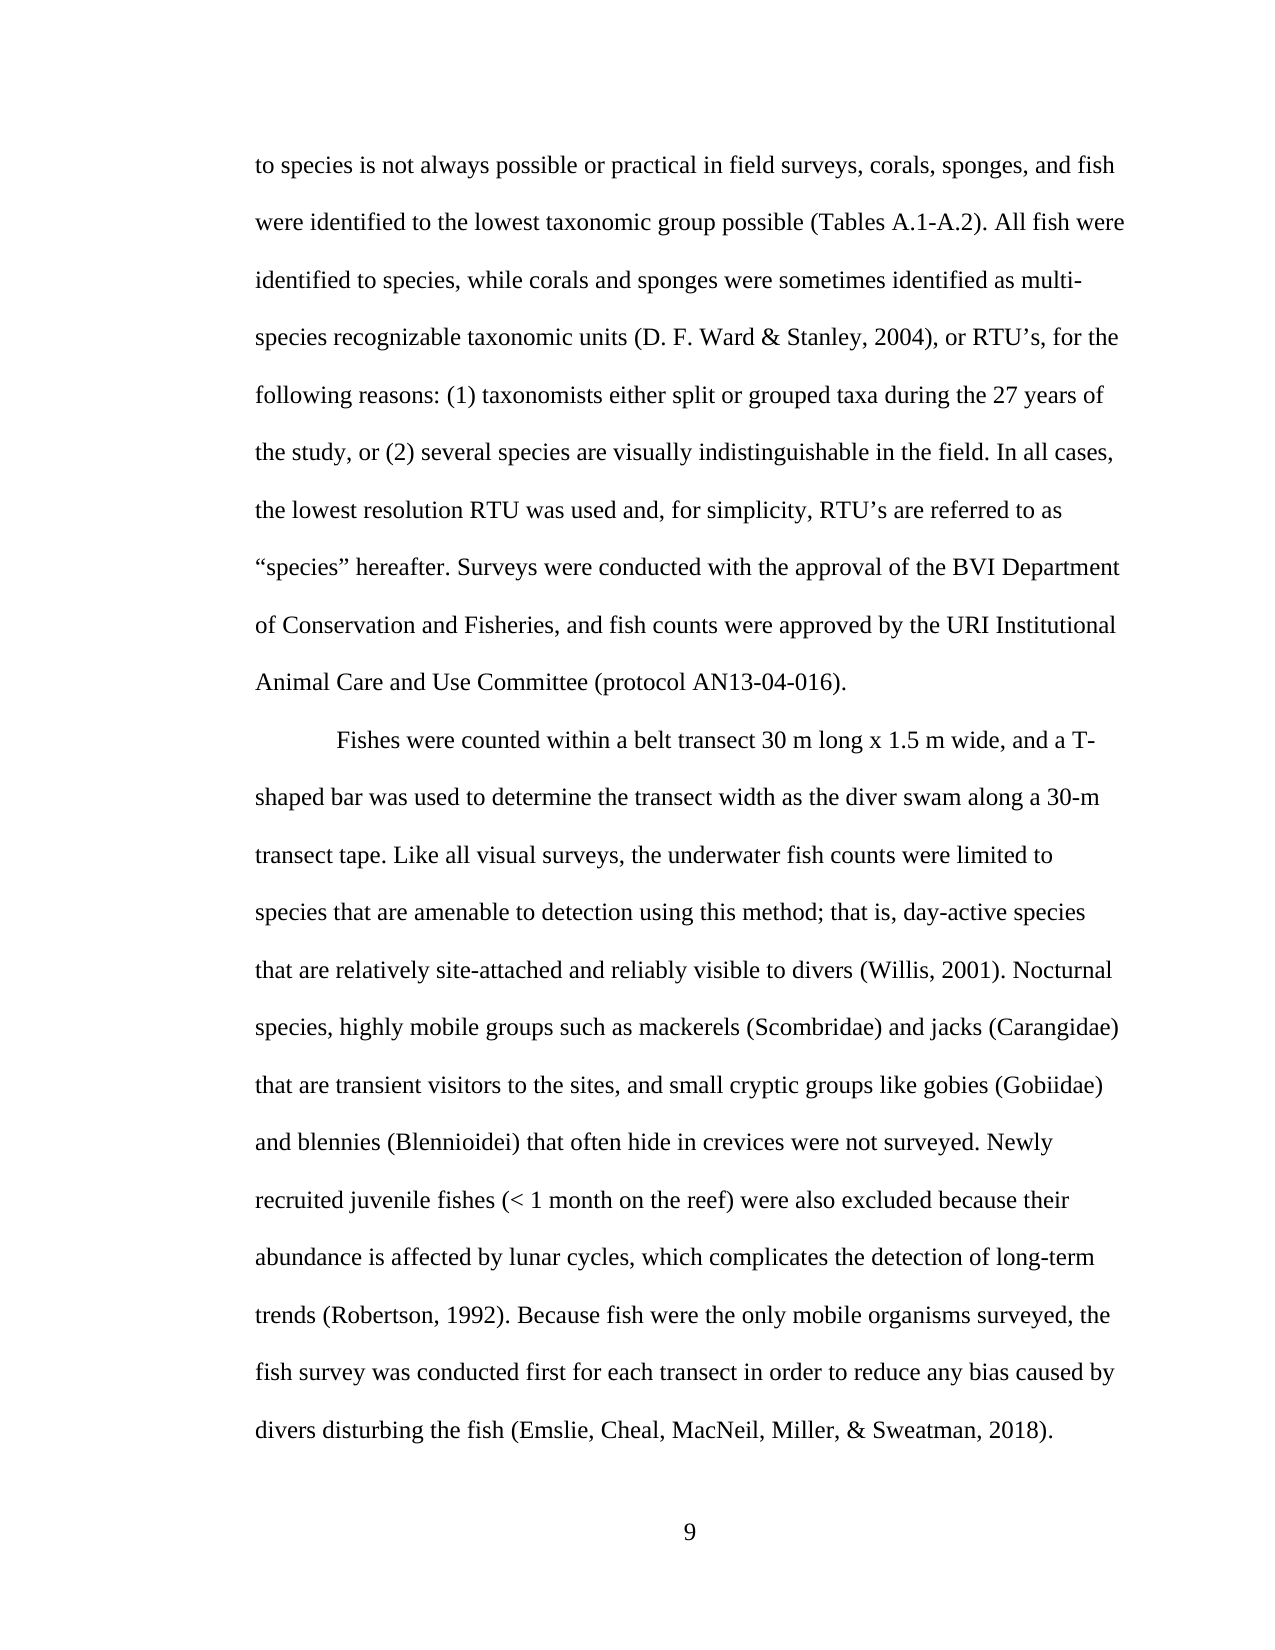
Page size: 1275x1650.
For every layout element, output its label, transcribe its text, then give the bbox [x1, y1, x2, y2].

text Fishes were counted within a belt transect 30 m long x 1.5 m wide, and a T-shaped bar was used to determine the transect width as the diver swam along a 30-m transect tape. Like all visual surveys, the underwater fish counts were limited to species that are amenable to detection using this method; that is, day-active species that are relatively site-attached and reliably visible to divers (Willis, 2001). Nocturnal species, highly mobile groups such as mackerels (Scombridae) and jacks (Carangidae) that are transient visitors to the sites, and small cryptic groups like gobies (Gobiidae) and blennies (Blennioidei) that often hide in crevices were not surveyed. Newly recruited juvenile fishes (< 1 month on the reef) were also excluded because their abundance is affected by lunar cycles, which complicates the detection of long-term trends (Robertson, 1992). Because fish were the only mobile organisms surveyed, the fish survey was conducted first for each transect in order to reduce any bias caused by divers disturbing the fish (Emslie, Cheal, MacNeil, Miller, & Sweatman, 2018). [255, 725, 1125, 1444]
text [255, 150, 1125, 696]
